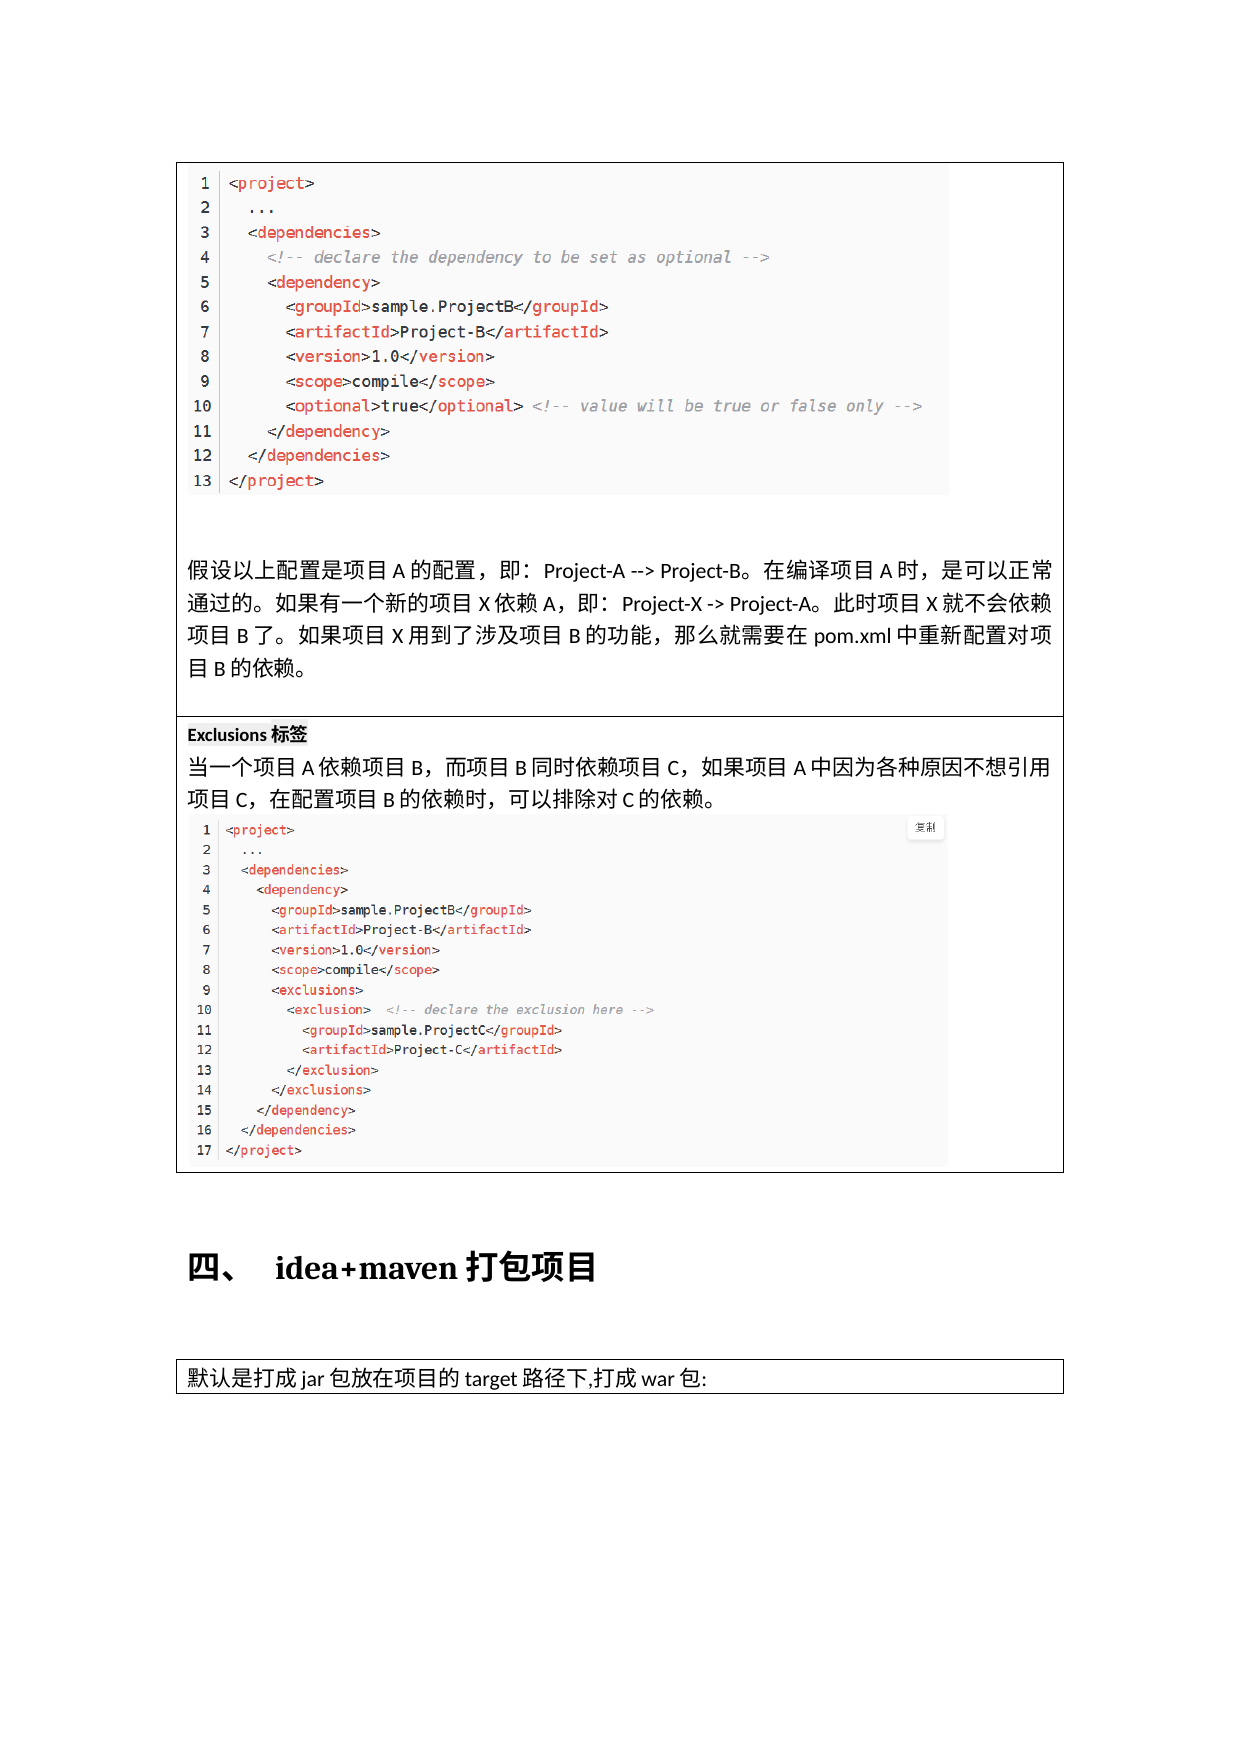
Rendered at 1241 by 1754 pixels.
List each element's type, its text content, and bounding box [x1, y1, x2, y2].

table_cell Exclusions标签 当一个项目A依赖项目B，而项目B同时依赖项目C，如果项目A中因为各种原因不想引用项目C，在配置项目B的依赖时，可以排除对C的依赖。 [177, 717, 1063, 1172]
picture [187, 814, 950, 1169]
subtitle idea+maven打包项目 [187, 1232, 1053, 1297]
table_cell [177, 163, 1063, 716]
picture [187, 163, 950, 495]
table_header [177, 1360, 1063, 1393]
